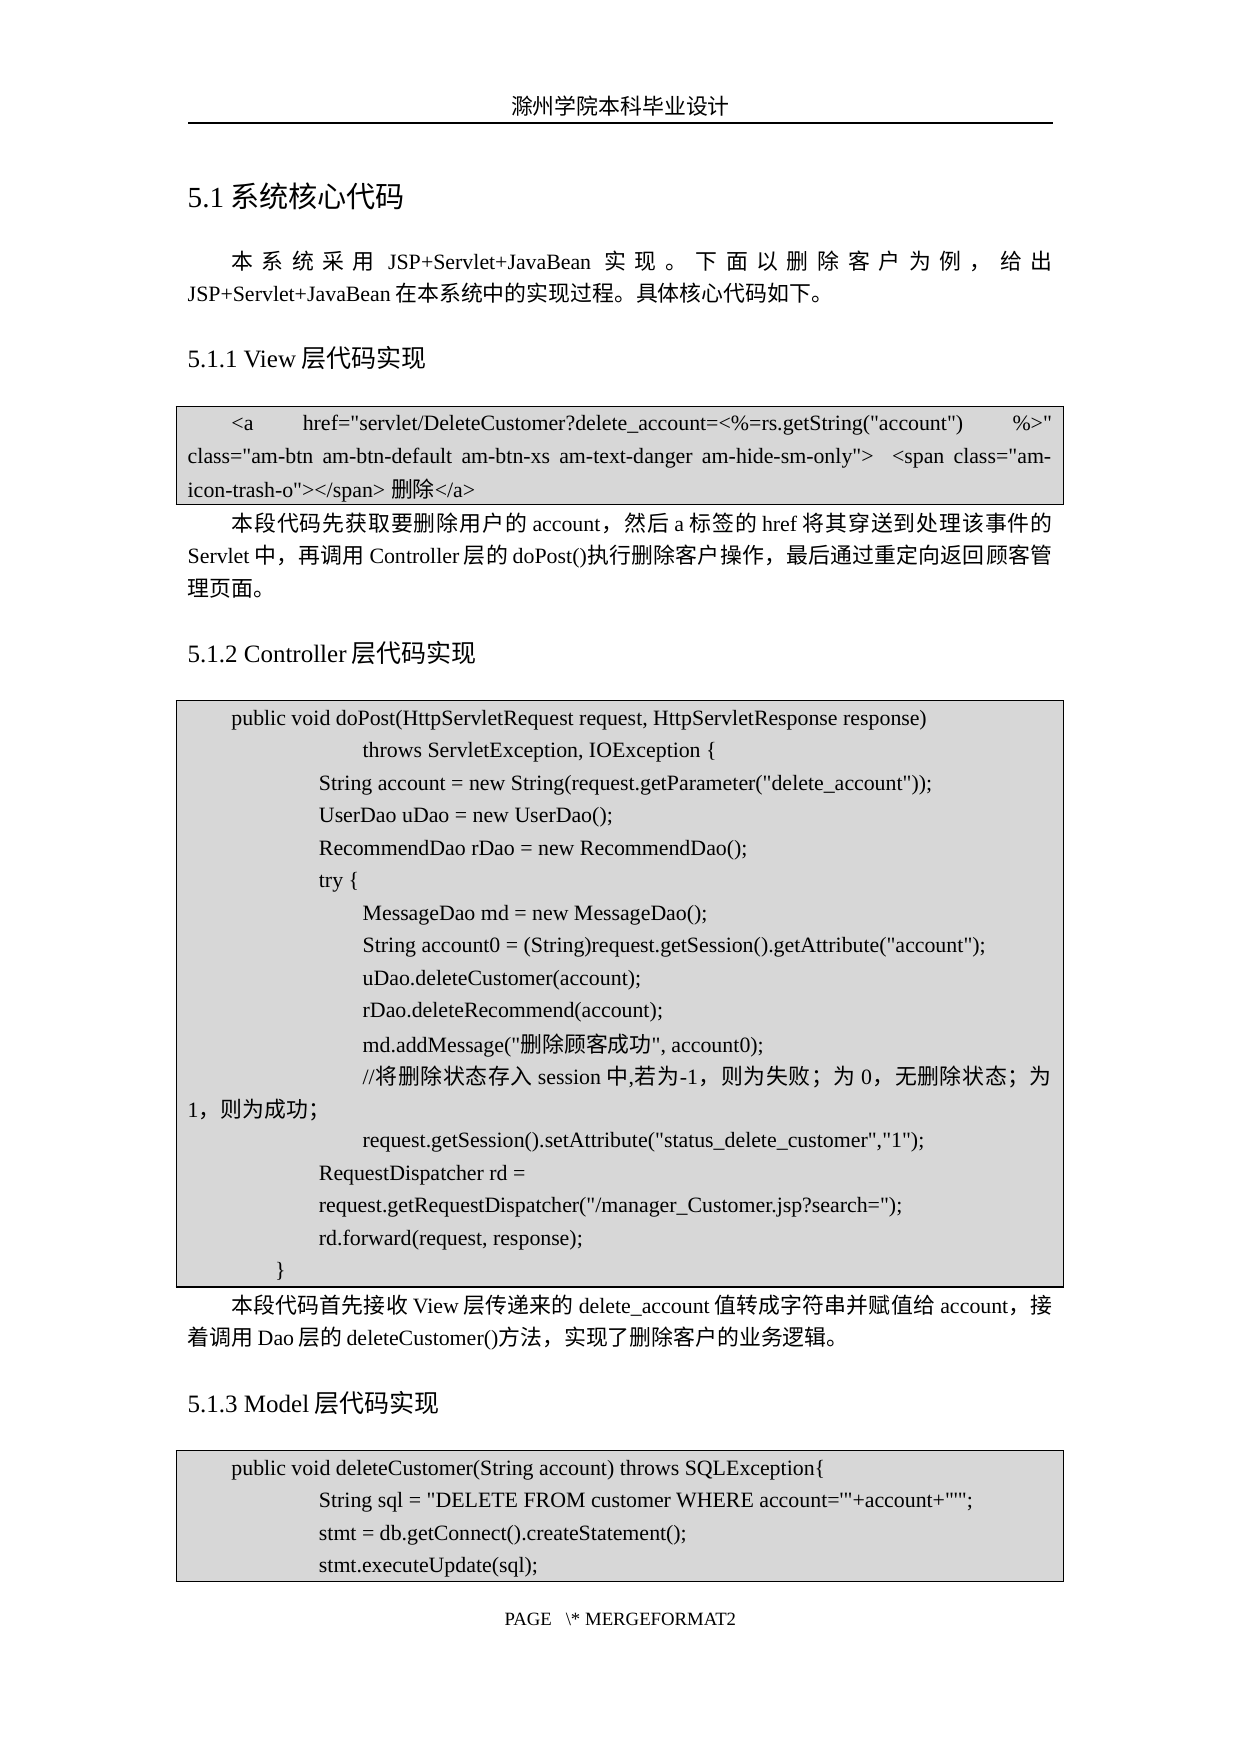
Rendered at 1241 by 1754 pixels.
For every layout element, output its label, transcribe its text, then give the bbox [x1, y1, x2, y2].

text 本段代码首先接收View层传递来的delete_account值转成字符串并赋值给account，接着调用Dao层的deleteCustomer()方法，实现了删除客户的业务逻辑。 [187, 1288, 1053, 1352]
table_header <a href="servlet/DeleteCustomer?delete_account=<%=rs.getString("account") %>" class="am-btn am-btn-default am-btn-xs am-text-danger am-hide-sm-only"> <span class="am-icon-trash-o"></span> 删除</a> [177, 407, 1063, 504]
table_header public void doPost(HttpServletRequest request, HttpServletResponse response) throws ServletException, IOException { String account = new String(request.getParameter("delete_account")); UserDao uDao = new UserDao(); RecommendDao rDao = new RecommendDao(); try { MessageDao md = new MessageDao(); String account0 = (String)request.getSession().getAttribute("account"); uDao.deleteCustomer(account); rDao.deleteRecommend(account); md.addMessage("删除顾客成功", account0); //将删除状态存入session中,若为-1，则为失败；为0，无删除状态；为1，则为成功； request.getSession().setAttribute("status_delete_customer","1"); RequestDispatcher rd = request.getRequestDispatcher("/manager_Customer.jsp?search="); rd.forward(request, response); } [177, 701, 1063, 1286]
subtitle 5.1.3 Model层代码实现 [187, 1369, 1053, 1434]
text 本系统采用JSP+Servlet+JavaBean实现。下面以删除客户为例，给出JSP+Servlet+JavaBean在本系统中的实现过程。具体核心代码如下。 [187, 243, 1053, 308]
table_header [177, 1451, 1063, 1581]
text 本段代码先获取要删除用户的account，然后a标签的href将其穿送到处理该事件的Servlet中，再调用Controller层的doPost()执行删除客户操作，最后通过重定向返回顾客管理页面。 [187, 505, 1053, 603]
subtitle 5.1.1 View层代码实现 [187, 324, 1053, 389]
subtitle 5.1系统核心代码 [187, 162, 1053, 227]
subtitle 5.1.2 Controller层代码实现 [187, 619, 1053, 684]
